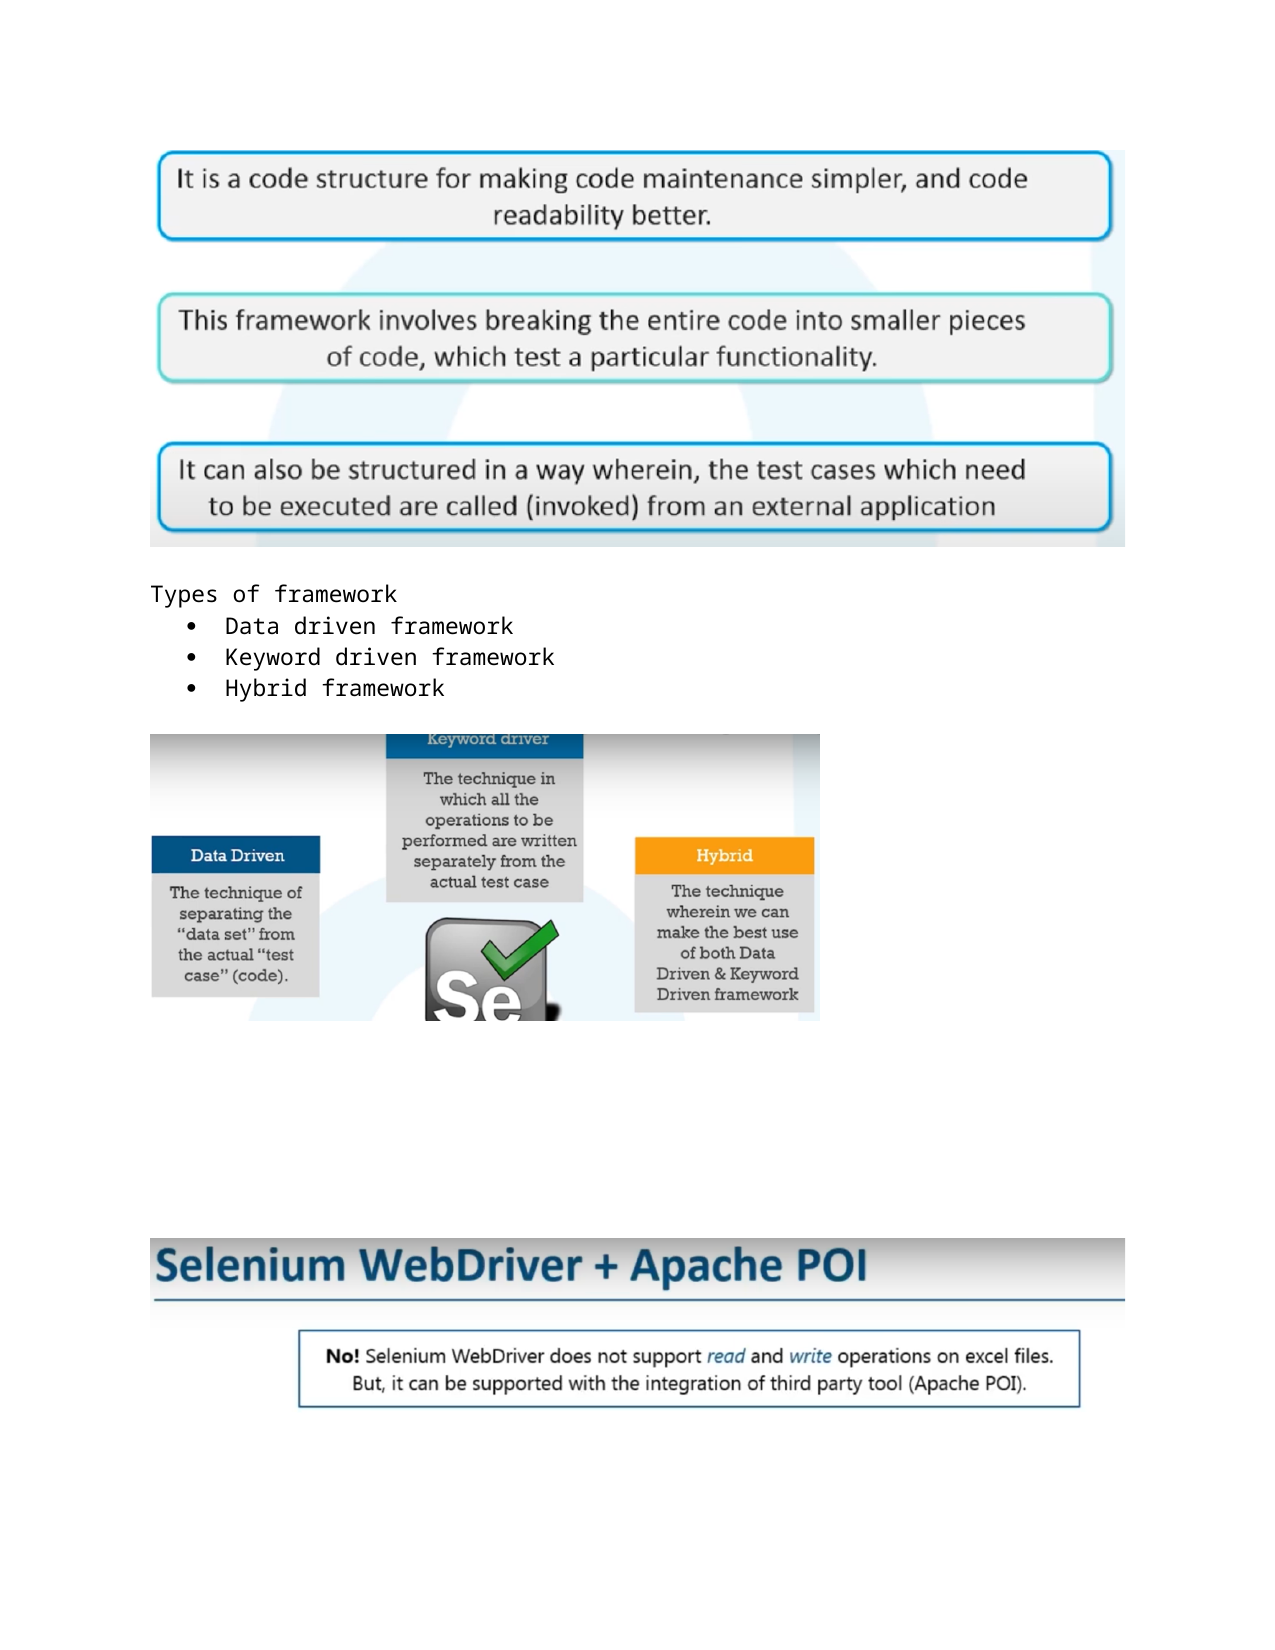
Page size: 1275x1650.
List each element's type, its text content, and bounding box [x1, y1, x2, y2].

picture [150, 734, 820, 1021]
list Data driven framework [187, 609, 1125, 641]
picture [150, 150, 1125, 547]
list Keyword driven framework [187, 641, 1125, 672]
text Types of framework [150, 578, 1125, 609]
picture [150, 1238, 1125, 1414]
list Hybrid framework [187, 672, 1125, 703]
